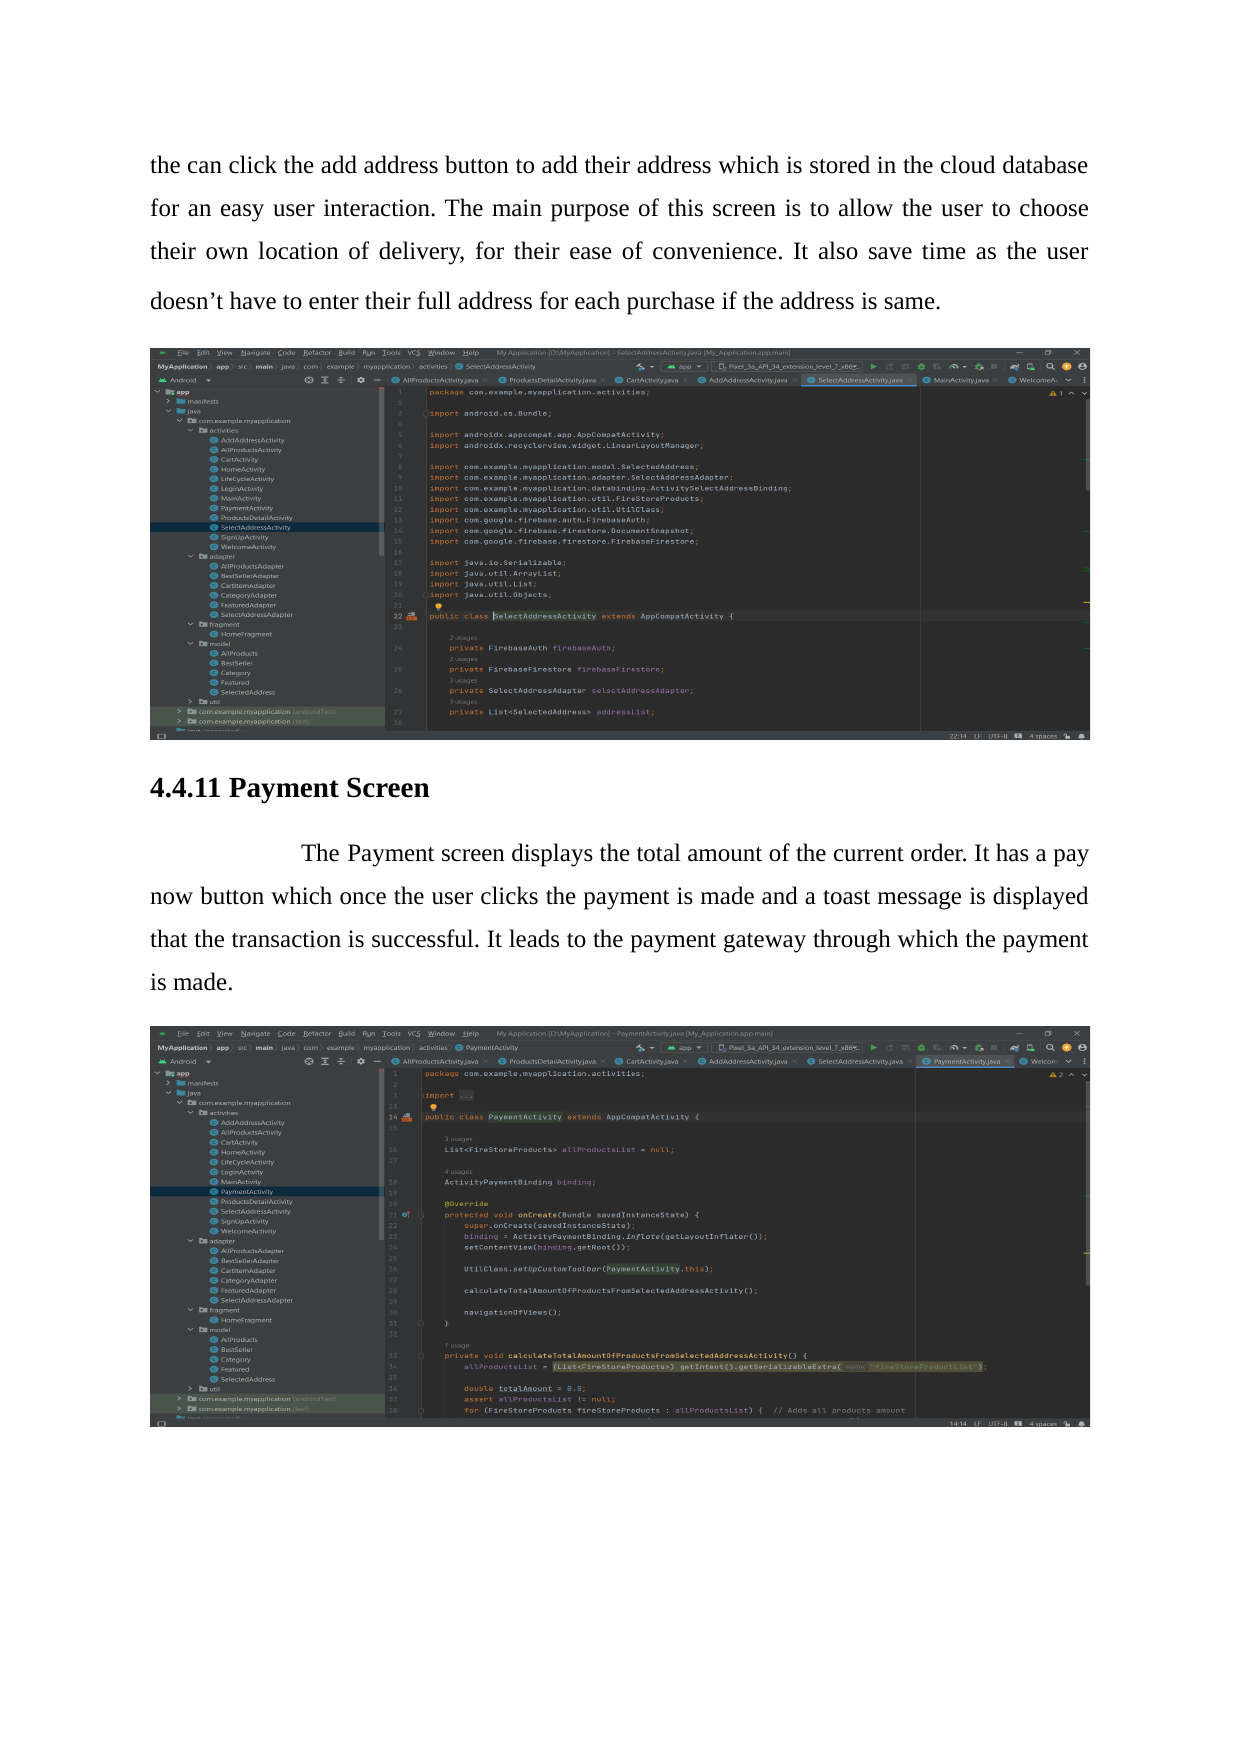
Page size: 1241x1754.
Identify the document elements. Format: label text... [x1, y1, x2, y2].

text 4.4.11 Payment Screen [150, 771, 1090, 804]
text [150, 150, 1090, 315]
text The Payment screen displays the total amount of the current order. It has a pay now button which once the user clicks the payment is made and a toast message is displayed that the transaction is successful. It leads to the payment gateway through which the payment is made. [150, 838, 1090, 996]
picture [150, 348, 1091, 740]
picture [150, 1026, 1091, 1427]
